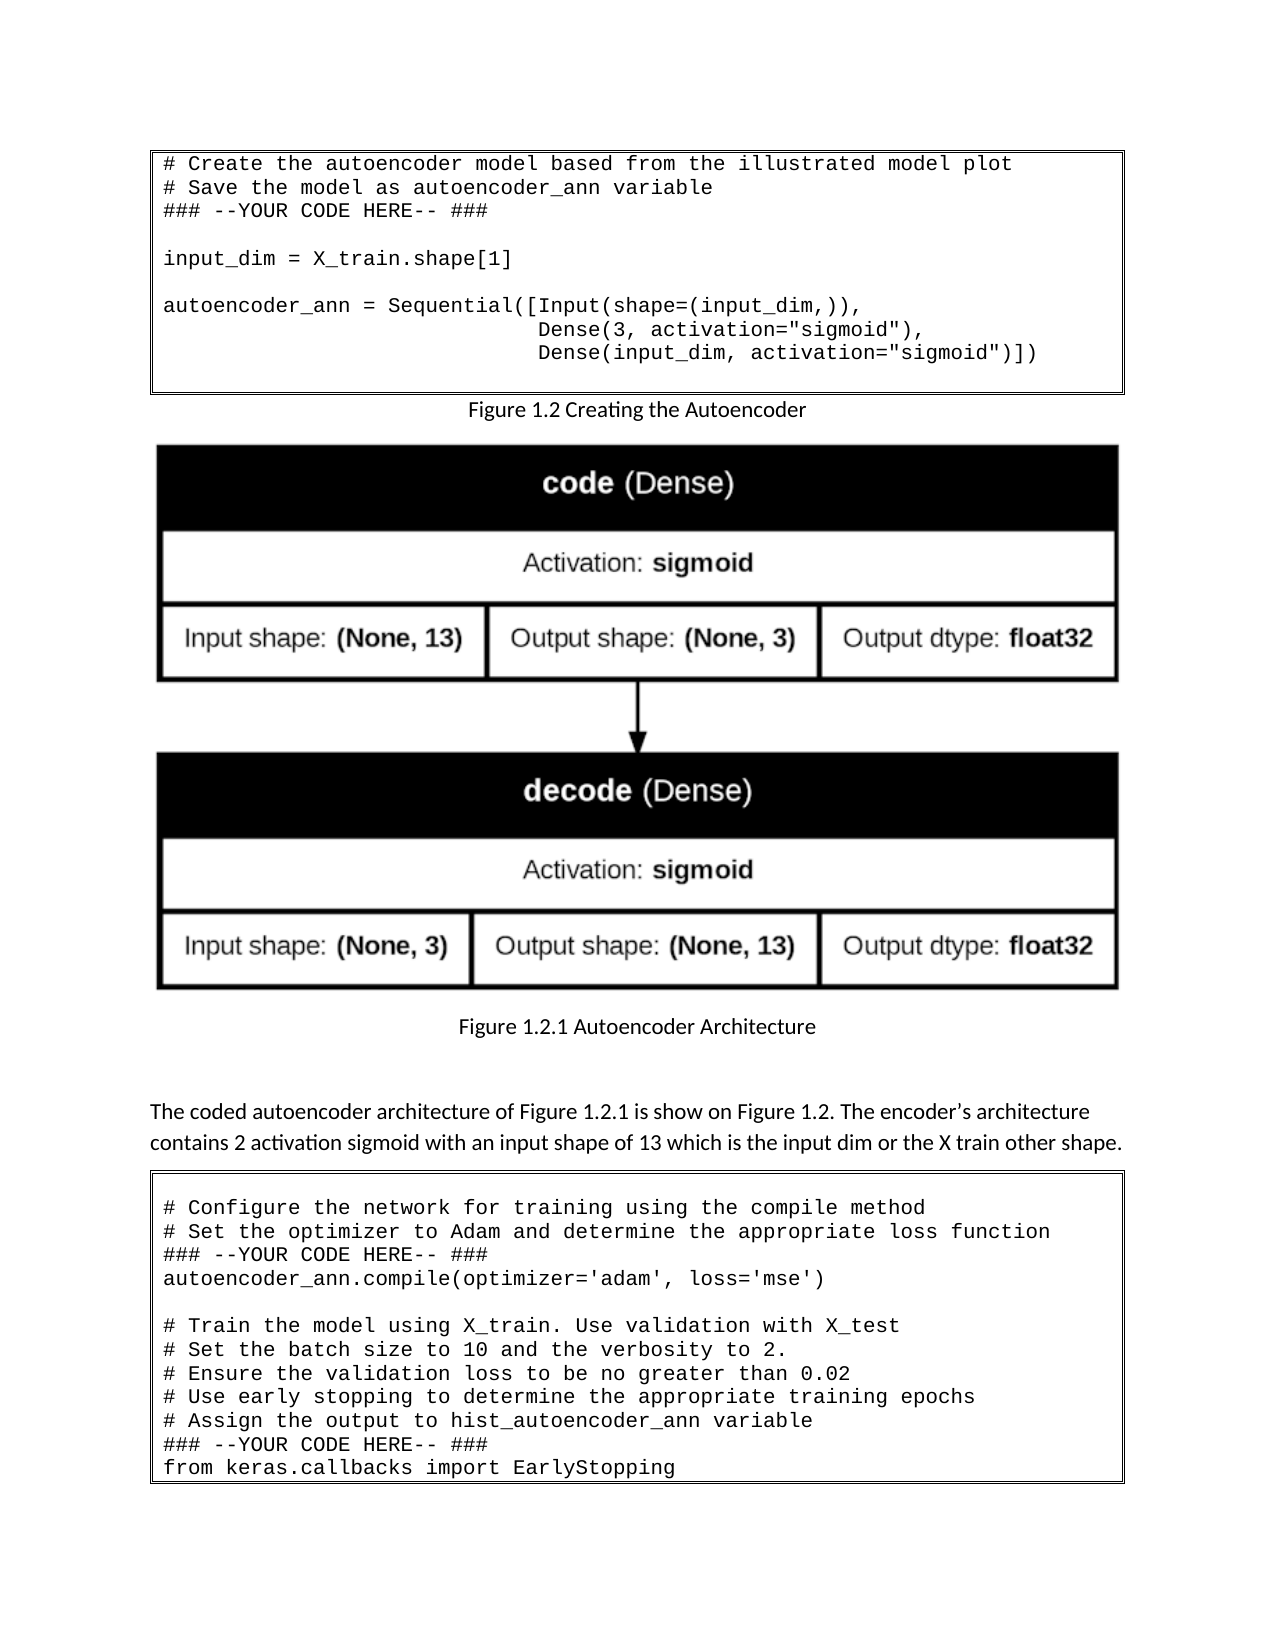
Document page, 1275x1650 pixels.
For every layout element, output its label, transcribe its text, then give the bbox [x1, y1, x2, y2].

text Figure 1.2.1 Autoencoder Architecture [150, 1012, 1125, 1040]
text Figure 1.2 Creating the Autoencoder [150, 395, 1125, 423]
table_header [153, 1174, 1122, 1481]
text The coded autoencoder architecture of Figure 1.2.1 is show on Figure 1.2. The encoder’s architecture contains 2 activation sigmoid with an input shape of 13 which is the input dim or the X train other shape. [150, 1097, 1125, 1156]
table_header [153, 153, 1122, 392]
picture [150, 437, 1125, 998]
